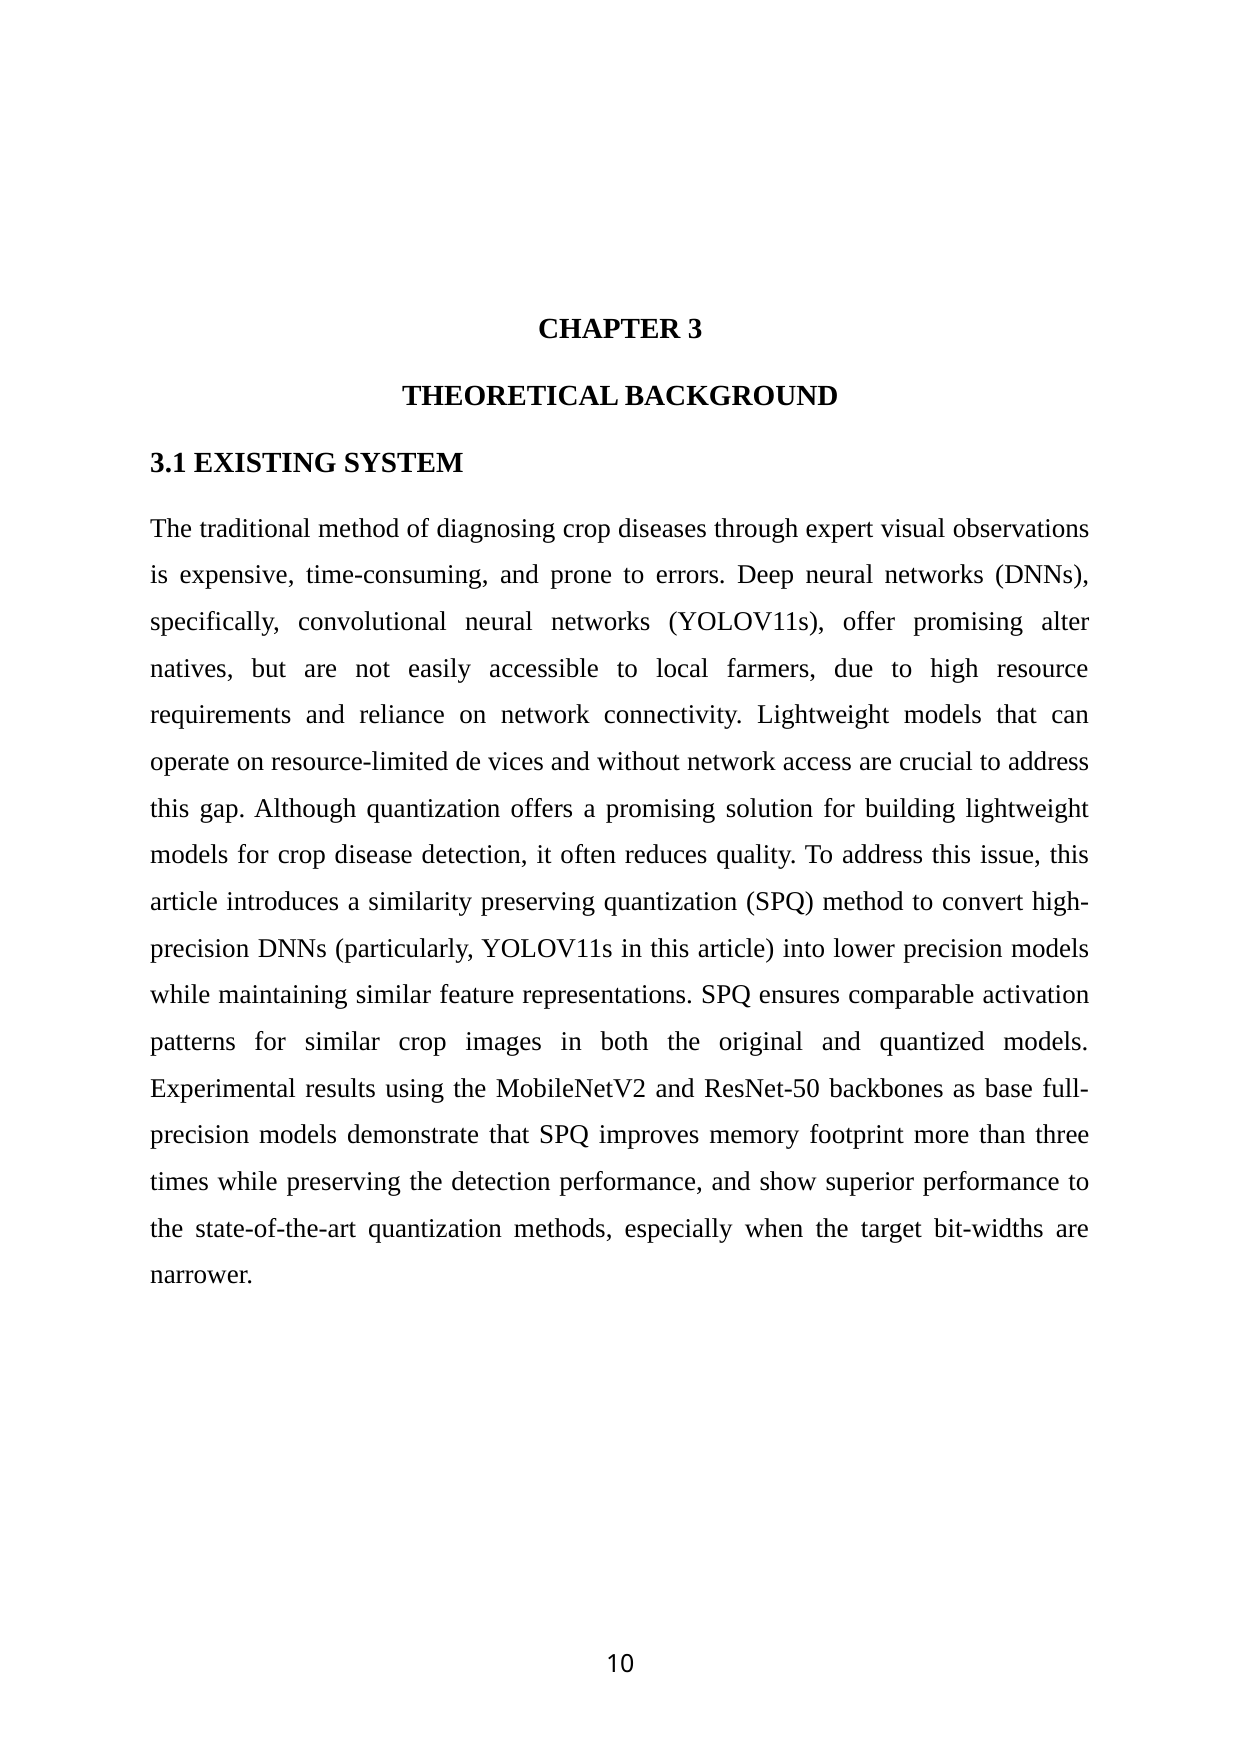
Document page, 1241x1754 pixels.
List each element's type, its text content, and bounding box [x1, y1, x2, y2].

text THEORETICAL BACKGROUND [150, 378, 1090, 411]
text The traditional method of diagnosing crop diseases through expert visual observations is expensive, time-consuming, and prone to errors. Deep neural networks (DNNs), specifically, convolutional neural networks (YOLOV11s), offer promising alter natives, but are not easily accessible to local farmers, due to high resource requirements and reliance on network connectivity. Lightweight models that can operate on resource-limited de vices and without network access are crucial to address this gap. Although quantization offers a promising solution for building lightweight models for crop disease detection, it often reduces quality. To address this issue, this article introduces a similarity preserving quantization (SPQ) method to convert high-precision DNNs (particularly, YOLOV11s in this article) into lower precision models while maintaining similar feature representations. SPQ ensures comparable activation patterns for similar crop images in both the original and quantized models. Experimental results using the MobileNetV2 and ResNet-50 backbones as base full-precision models demonstrate that SPQ improves memory footprint more than three times while preserving the detection performance, and show superior performance to the state-of-the-art quantization methods, especially when the target bit-widths are narrower. [150, 512, 1090, 1289]
text 3.1 EXISTING SYSTEM [150, 445, 1090, 478]
text CHAPTER 3 [150, 311, 1090, 344]
